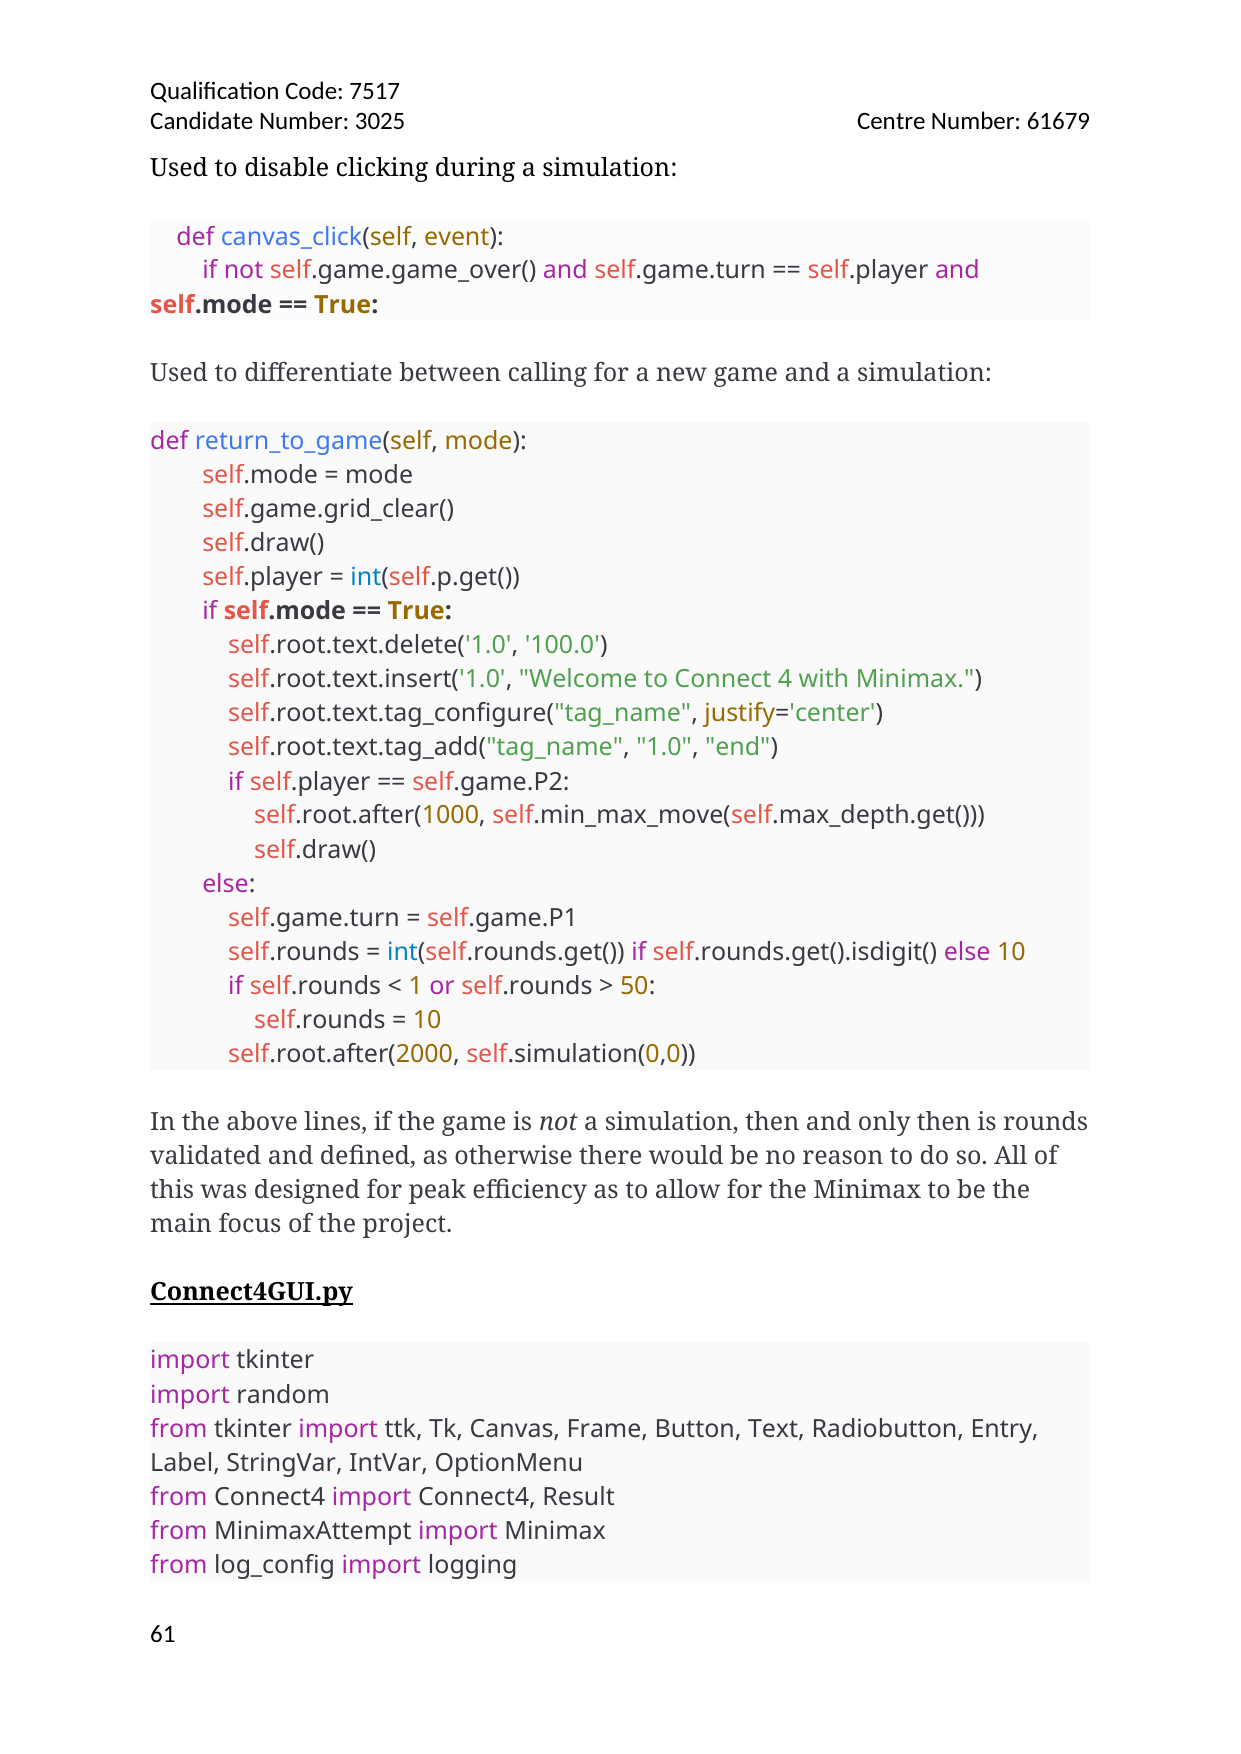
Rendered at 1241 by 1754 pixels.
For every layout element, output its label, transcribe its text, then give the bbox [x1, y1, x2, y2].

text self.root.after(2000, self.simulation(0,0)) [150, 1036, 1090, 1070]
text Used to disable clicking during a simulation: [150, 150, 1090, 184]
text self.rounds = 10 [150, 1002, 1090, 1036]
text self.root.text.delete('1.0', '100.0') [150, 627, 1090, 661]
text def return_to_game(self, mode): [150, 422, 1090, 457]
text self.player = int(self.p.get()) [150, 559, 1090, 593]
text import random [150, 1376, 1090, 1410]
text Used to differentiate between calling for a new game and a simulation: [150, 354, 1090, 388]
text self.mode = mode [150, 457, 1090, 491]
text self.draw() [150, 525, 1090, 559]
text self.rounds = int(self.rounds.get()) if self.rounds.get().isdigit() else 10 [150, 933, 1090, 967]
text if self.rounds < 1 or self.rounds > 50: [150, 967, 1090, 1002]
text self.root.text.tag_configure("tag_name", justify='center') [150, 695, 1090, 729]
text from log_config import logging [150, 1547, 1090, 1581]
text if self.player == self.game.P2: [150, 763, 1090, 797]
text self.root.after(1000, self.min_max_move(self.max_depth.get())) [150, 797, 1090, 831]
text self.draw() [150, 831, 1090, 865]
text else: [150, 865, 1090, 899]
text from tkinter import ttk, Tk, Canvas, Frame, Button, Text, Radiobutton, Entry, Label, StringVar, IntVar, OptionMenu [150, 1410, 1090, 1478]
text if self.mode == True: [150, 593, 1090, 627]
text In the above lines, if the game is not a simulation, then and only then is rounds validated and defined, as otherwise there would be no reason to do so. All of this was designed for peak efficiency as to allow for the Minimax to be the main focus of the project. [150, 1104, 1090, 1240]
text Connect4GUI.py [150, 1274, 1090, 1308]
text from Connect4 import Connect4, Result [150, 1478, 1090, 1512]
text from MinimaxAttempt import Minimax [150, 1512, 1090, 1547]
text self.root.text.tag_add("tag_name", "1.0", "end") [150, 729, 1090, 763]
text import tkinter [150, 1342, 1090, 1376]
text self.root.text.insert('1.0', "Welcome to Connect 4 with Minimax.") [150, 661, 1090, 695]
text self.game.grid_clear() [150, 491, 1090, 525]
text def canvas_click(self, event): [150, 218, 1090, 252]
text if not self.game.game_over() and self.game.turn == self.player and self.mode == True: [150, 252, 1090, 320]
text self.game.turn = self.game.P1 [150, 899, 1090, 933]
